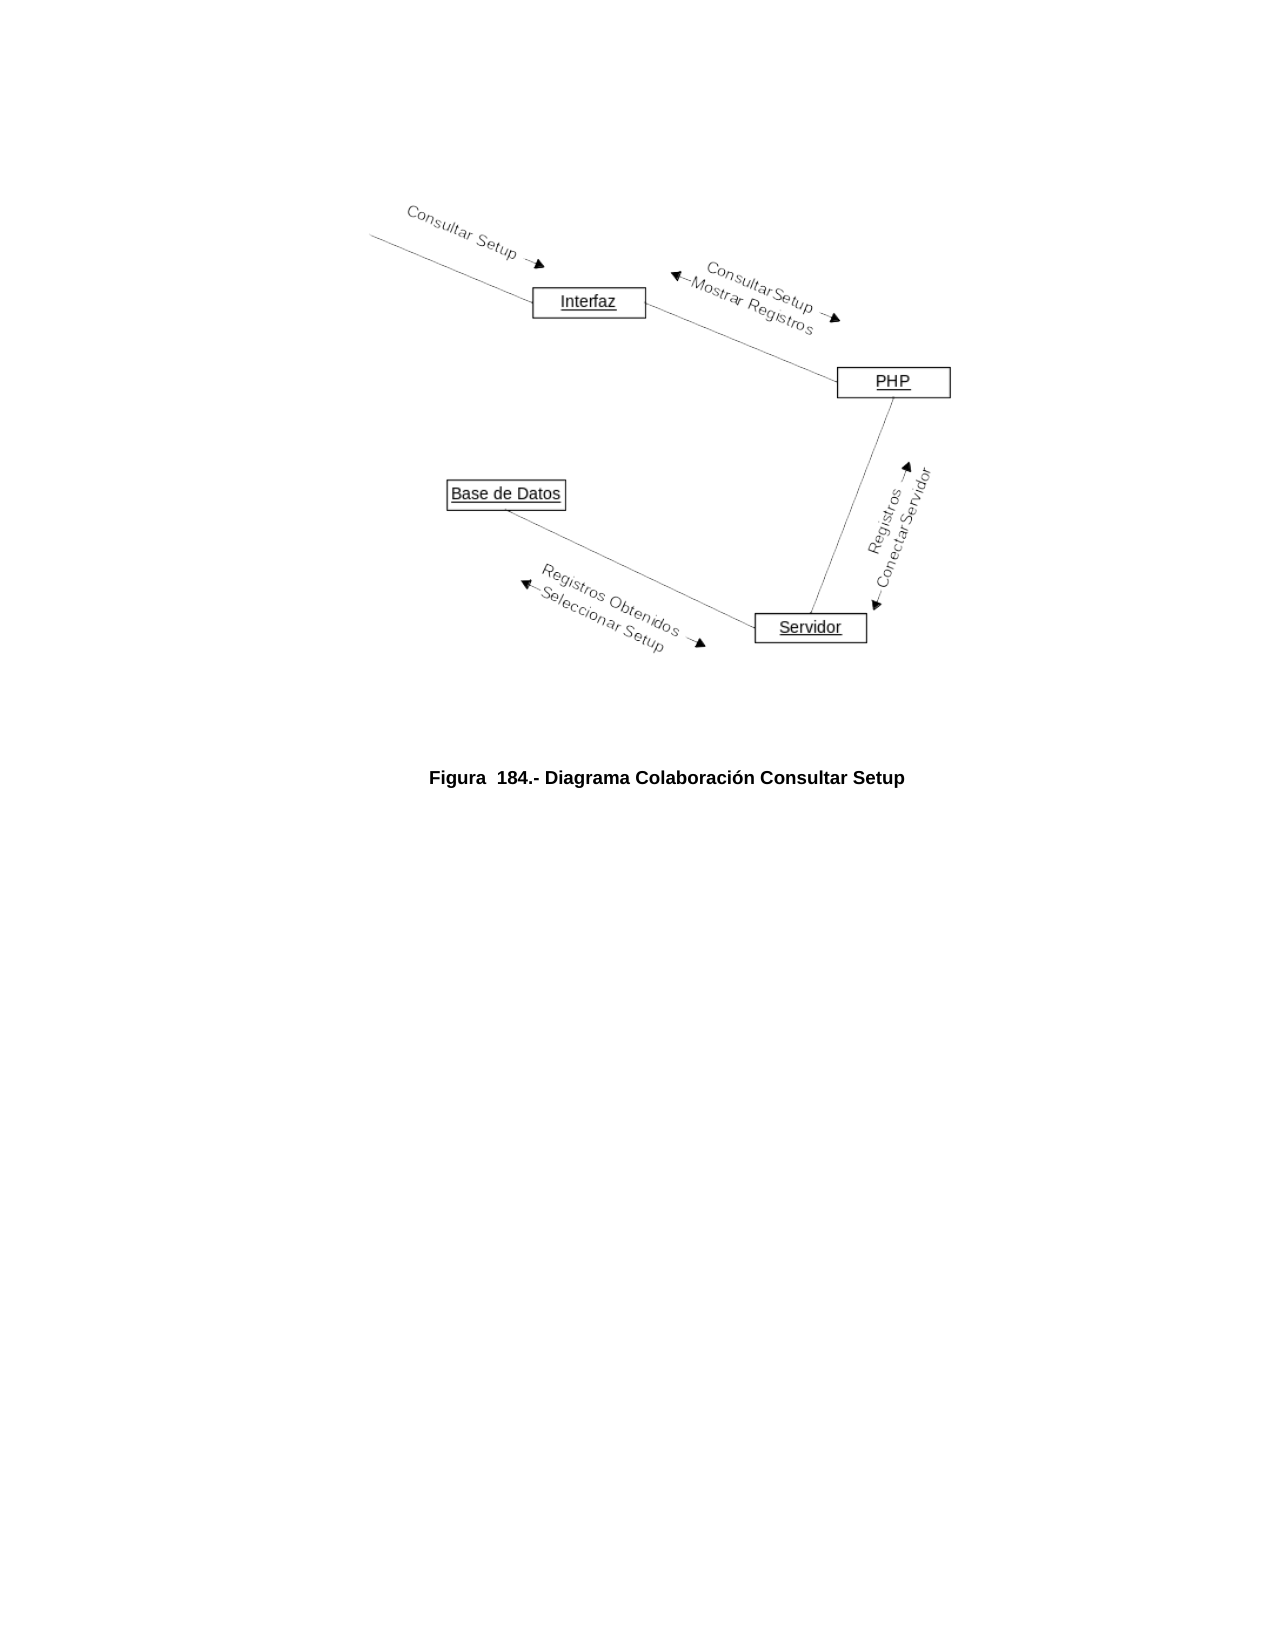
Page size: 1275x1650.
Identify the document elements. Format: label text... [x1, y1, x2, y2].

text Figura 184.- Diagrama Colaboración Consultar Setup [177, 766, 1157, 788]
